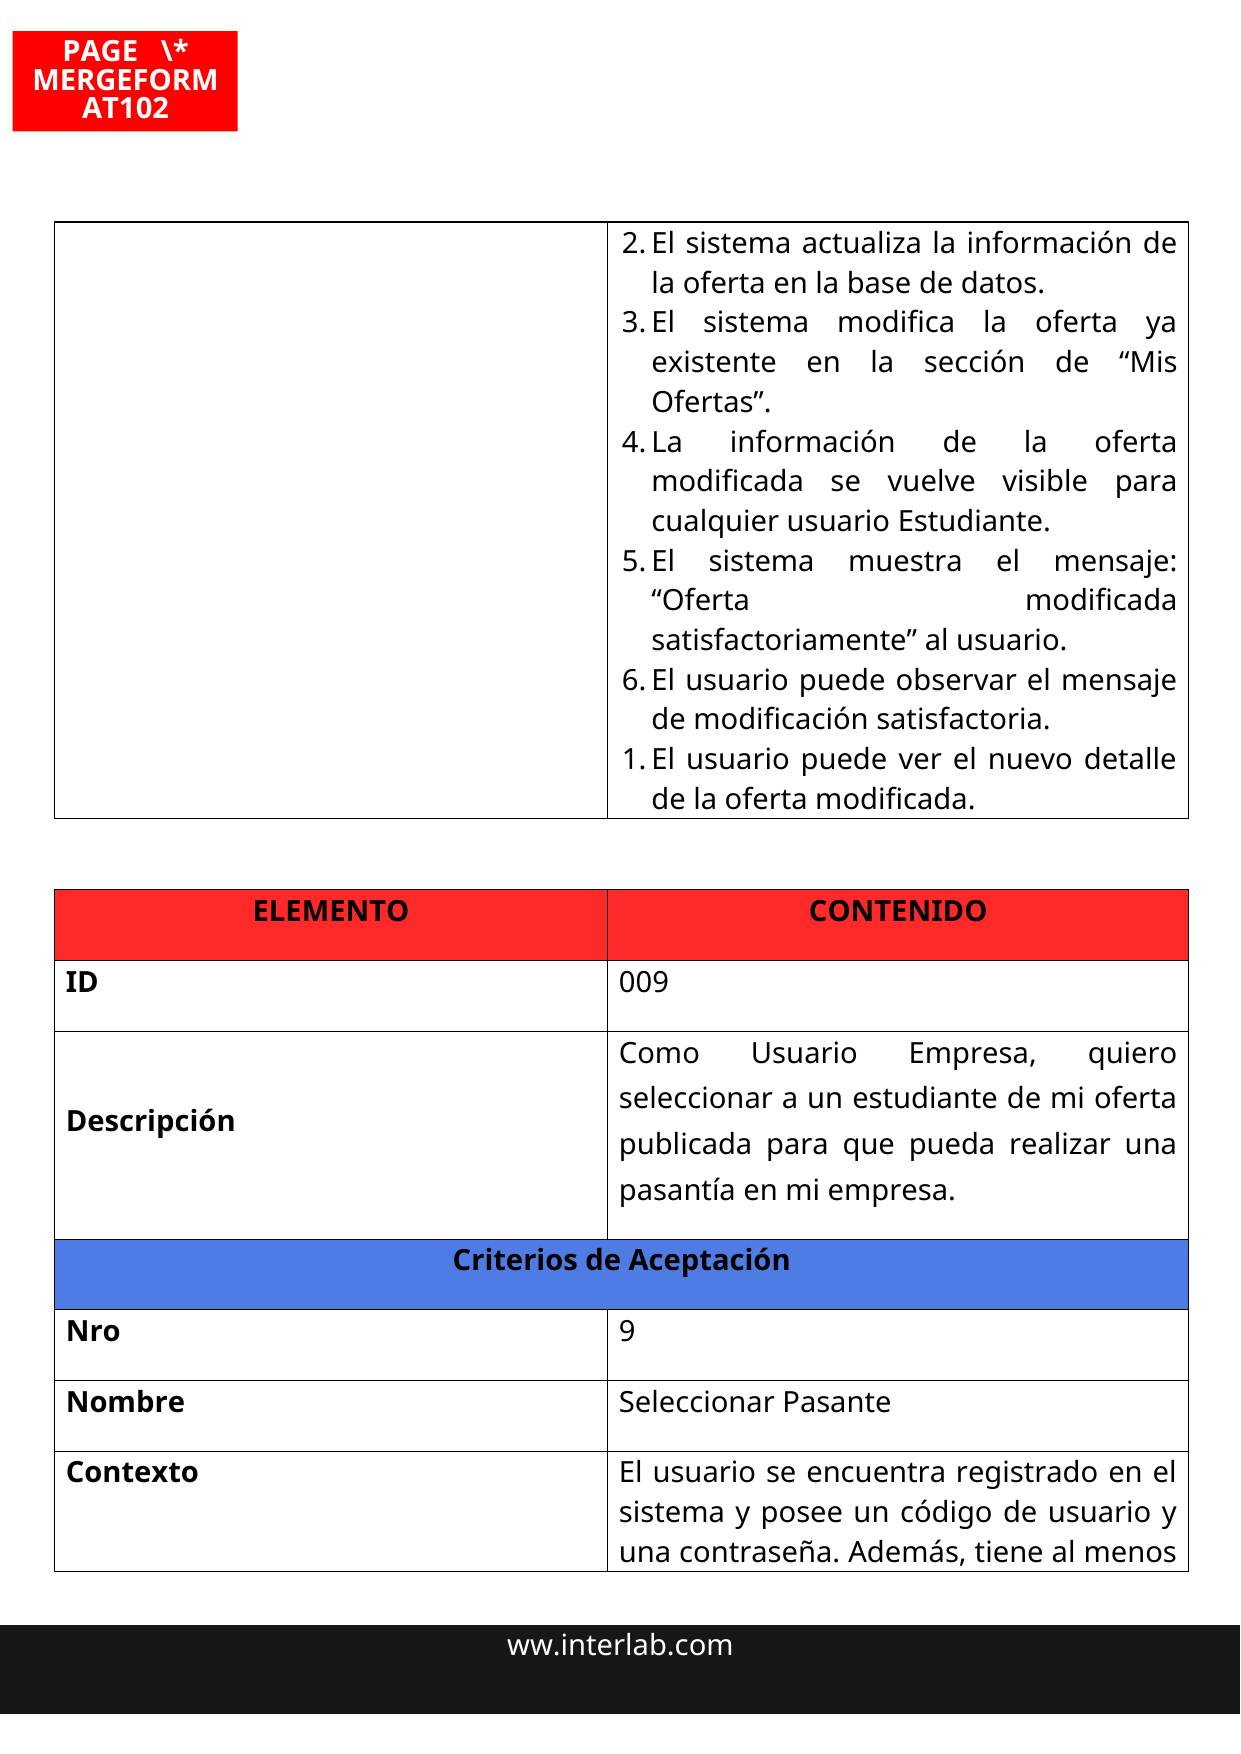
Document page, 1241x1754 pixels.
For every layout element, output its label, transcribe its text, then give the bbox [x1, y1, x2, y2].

table_cell Descripción [55, 1032, 607, 1238]
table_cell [608, 1452, 1188, 1571]
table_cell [608, 223, 1188, 818]
table_cell Nombre [55, 1381, 607, 1451]
table_cell 009 [608, 961, 1188, 1031]
table_cell Nro [55, 1310, 607, 1380]
table_cell 9 [608, 1310, 1188, 1380]
table_cell Criterios de Aceptación [55, 1240, 1188, 1309]
table_header ELEMENTO [55, 890, 607, 960]
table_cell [55, 223, 607, 818]
table_cell ID [55, 961, 607, 1031]
table_header CONTENIDO [608, 890, 1188, 960]
table_cell Contexto [55, 1452, 607, 1571]
table_cell Seleccionar Pasante [608, 1381, 1188, 1451]
table_cell Como Usuario Empresa, quiero seleccionar a un estudiante de mi oferta publicada para que pueda realizar una pasantía en mi empresa. [608, 1032, 1188, 1238]
